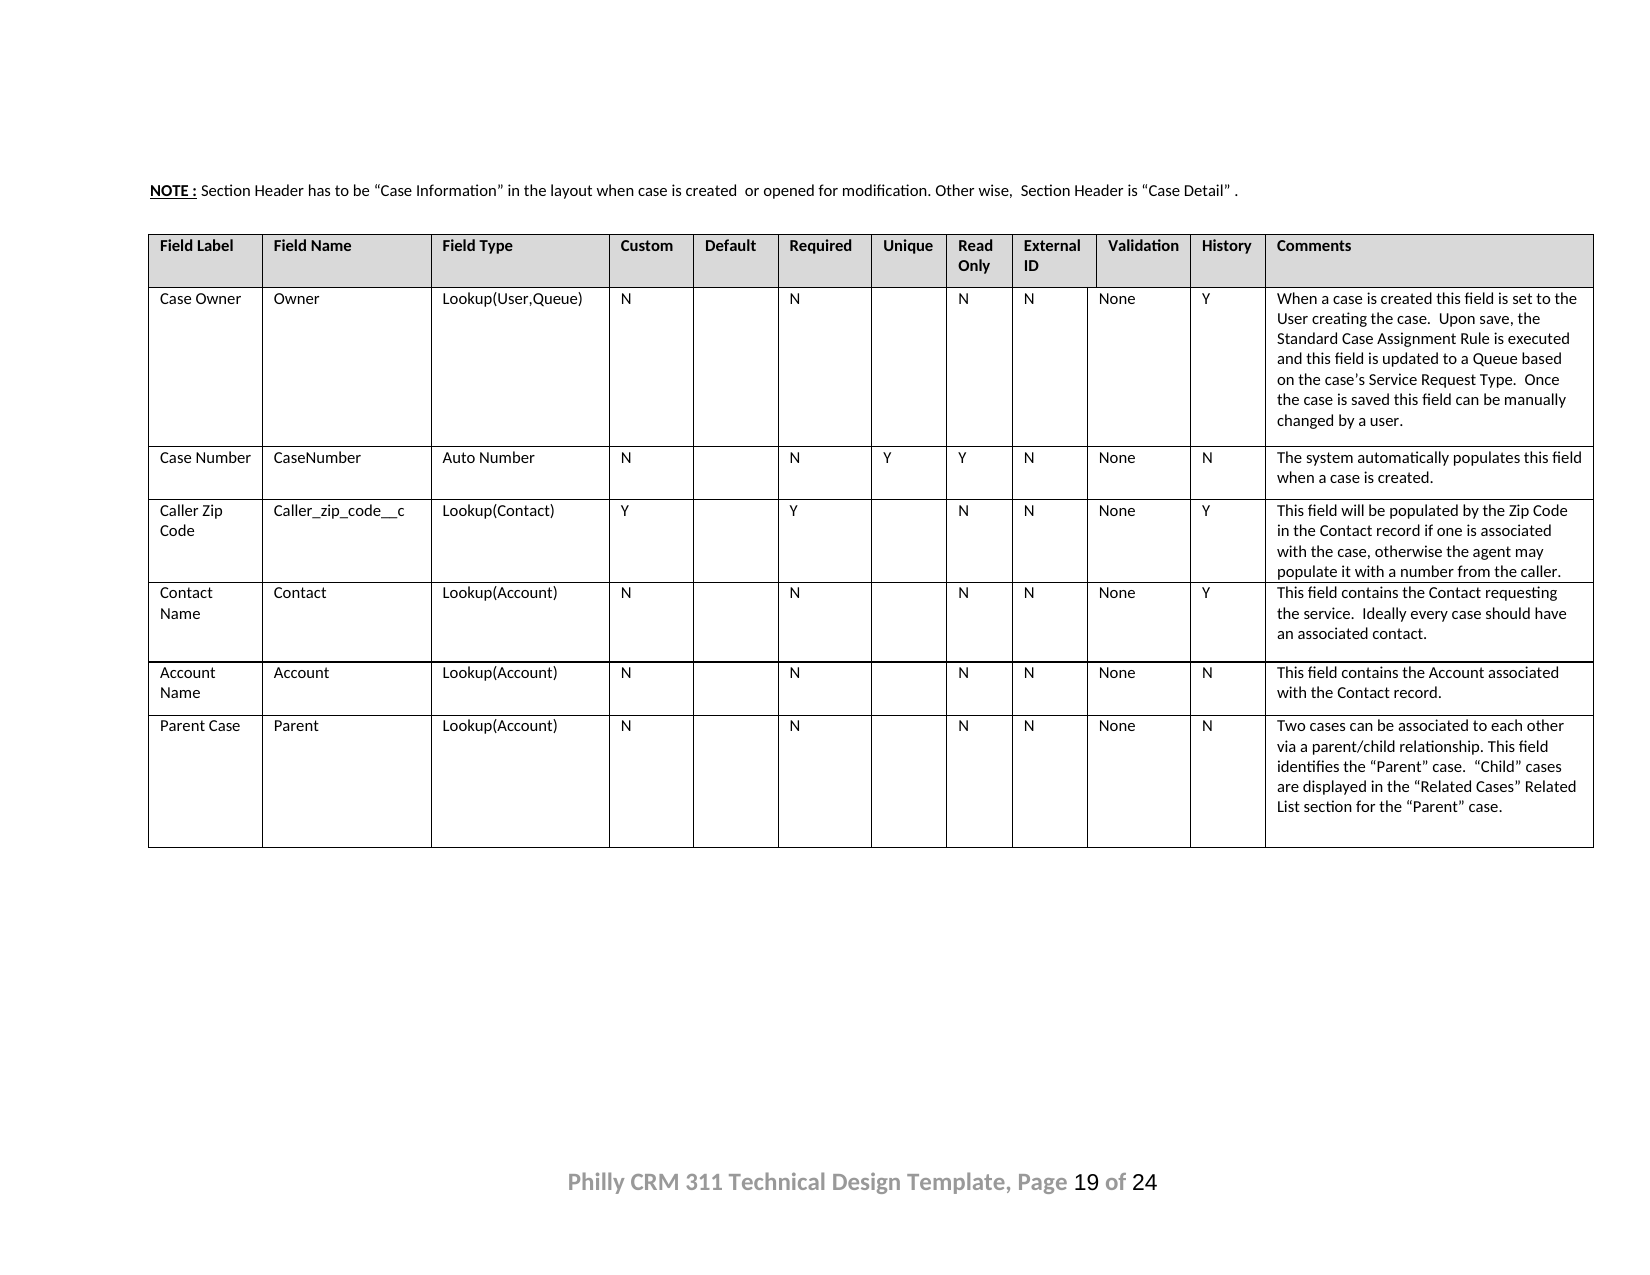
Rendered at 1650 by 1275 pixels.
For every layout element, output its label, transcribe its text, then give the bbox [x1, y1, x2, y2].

table_cell Account [263, 663, 431, 714]
table_cell None [1088, 583, 1190, 661]
table_cell None [1088, 663, 1190, 714]
table_cell N [1013, 447, 1087, 499]
table_cell Caller_zip_code__c [263, 500, 431, 582]
table_cell Auto Number [432, 447, 609, 499]
table_cell Case Number [149, 447, 262, 499]
table_cell CaseNumber [263, 447, 431, 499]
table_cell None [1088, 716, 1190, 847]
table_cell N [1191, 716, 1265, 847]
table_cell N [947, 500, 1012, 582]
table_cell N [779, 583, 871, 661]
table_cell When a case is created this field is set to the User creating the case. Upon save, the Standard Case Assignment Rule is executed and this field is updated to a Queue based on the case’s Service Request Type. Once the case is saved this field can be manually changed by a user. [1266, 288, 1593, 446]
table_cell [694, 716, 778, 847]
table_cell Lookup(Account) [432, 583, 609, 661]
table_cell Account Name [149, 663, 262, 714]
table_cell Lookup(Account) [432, 716, 609, 847]
table_cell [872, 663, 946, 714]
table_cell The system automatically populates this field when a case is created. [1266, 447, 1593, 499]
table_cell Caller Zip Code [149, 500, 262, 582]
table_cell N [947, 716, 1012, 847]
table_cell [872, 288, 946, 446]
table_cell Parent [263, 716, 431, 847]
table_header Default [694, 235, 778, 287]
table_cell Y [1191, 500, 1265, 582]
table_cell Lookup(Account) [432, 663, 609, 714]
table_header Field Type [432, 235, 609, 287]
table_cell N [947, 663, 1012, 714]
table_cell N [779, 288, 871, 446]
table_cell Y [947, 447, 1012, 499]
table_cell This field contains the Contact requesting the service. Ideally every case should have an associated contact. [1266, 583, 1593, 661]
table_cell [694, 500, 778, 582]
table_cell N [1191, 663, 1265, 714]
table_header Required [779, 235, 871, 287]
table_cell Two cases can be associated to each other via a parent/child relationship. This field identifies the “Parent” case. “Child” cases are displayed in the “Related Cases” Related List section for the “Parent” case. [1266, 716, 1593, 847]
table_cell N [610, 583, 693, 661]
table_cell Y [1191, 288, 1265, 446]
table_cell N [610, 288, 693, 446]
table_header External ID [1013, 235, 1096, 287]
table_header Comments [1266, 235, 1593, 287]
table_cell Y [872, 447, 946, 499]
table_cell N [1013, 663, 1087, 714]
table_header Unique [872, 235, 946, 287]
table_cell [872, 716, 946, 847]
table_cell Parent Case [149, 716, 262, 847]
table_cell None [1088, 447, 1190, 499]
table_cell [694, 447, 778, 499]
table_cell Case Owner [149, 288, 262, 446]
table_cell Contact [263, 583, 431, 661]
table_header Validation [1097, 235, 1190, 287]
table_cell [694, 583, 778, 661]
table_cell N [1013, 716, 1087, 847]
table_cell N [1013, 583, 1087, 661]
table_cell [872, 583, 946, 661]
table_cell N [947, 583, 1012, 661]
table_cell This field contains the Account associated with the Contact record. [1266, 663, 1593, 714]
table_header History [1191, 235, 1265, 287]
table_cell None [1088, 288, 1190, 446]
table_cell N [779, 447, 871, 499]
table_cell N [779, 716, 871, 847]
table_cell Y [610, 500, 693, 582]
table_header Read Only [947, 235, 1012, 287]
table_cell N [779, 663, 871, 714]
table_header Field Name [263, 235, 431, 287]
table_header Custom [610, 235, 693, 287]
table_cell N [1013, 288, 1087, 446]
table_cell [694, 288, 778, 446]
table_cell None [1088, 500, 1190, 582]
table_cell Lookup(Contact) [432, 500, 609, 582]
table_cell N [947, 288, 1012, 446]
table_cell N [610, 663, 693, 714]
table_cell N [610, 716, 693, 847]
table_cell [872, 500, 946, 582]
table_cell Owner [263, 288, 431, 446]
table_cell N [1013, 500, 1087, 582]
text NOTE : Section Header has to be “Case Information” in the layout when case is created or opened for modification. Other wise, Section Header is “Case Detail” . [150, 180, 1575, 201]
table_cell Y [1191, 583, 1265, 661]
table_cell Y [779, 500, 871, 582]
table_cell [694, 663, 778, 714]
table_cell Lookup(User,Queue) [432, 288, 609, 446]
table_cell N [610, 447, 693, 499]
table_cell This field will be populated by the Zip Code in the Contact record if one is associated with the case, otherwise the agent may populate it with a number from the caller. [1266, 500, 1593, 582]
table_cell N [1191, 447, 1265, 499]
table_header Field Label [149, 235, 262, 287]
table_cell Contact Name [149, 583, 262, 661]
